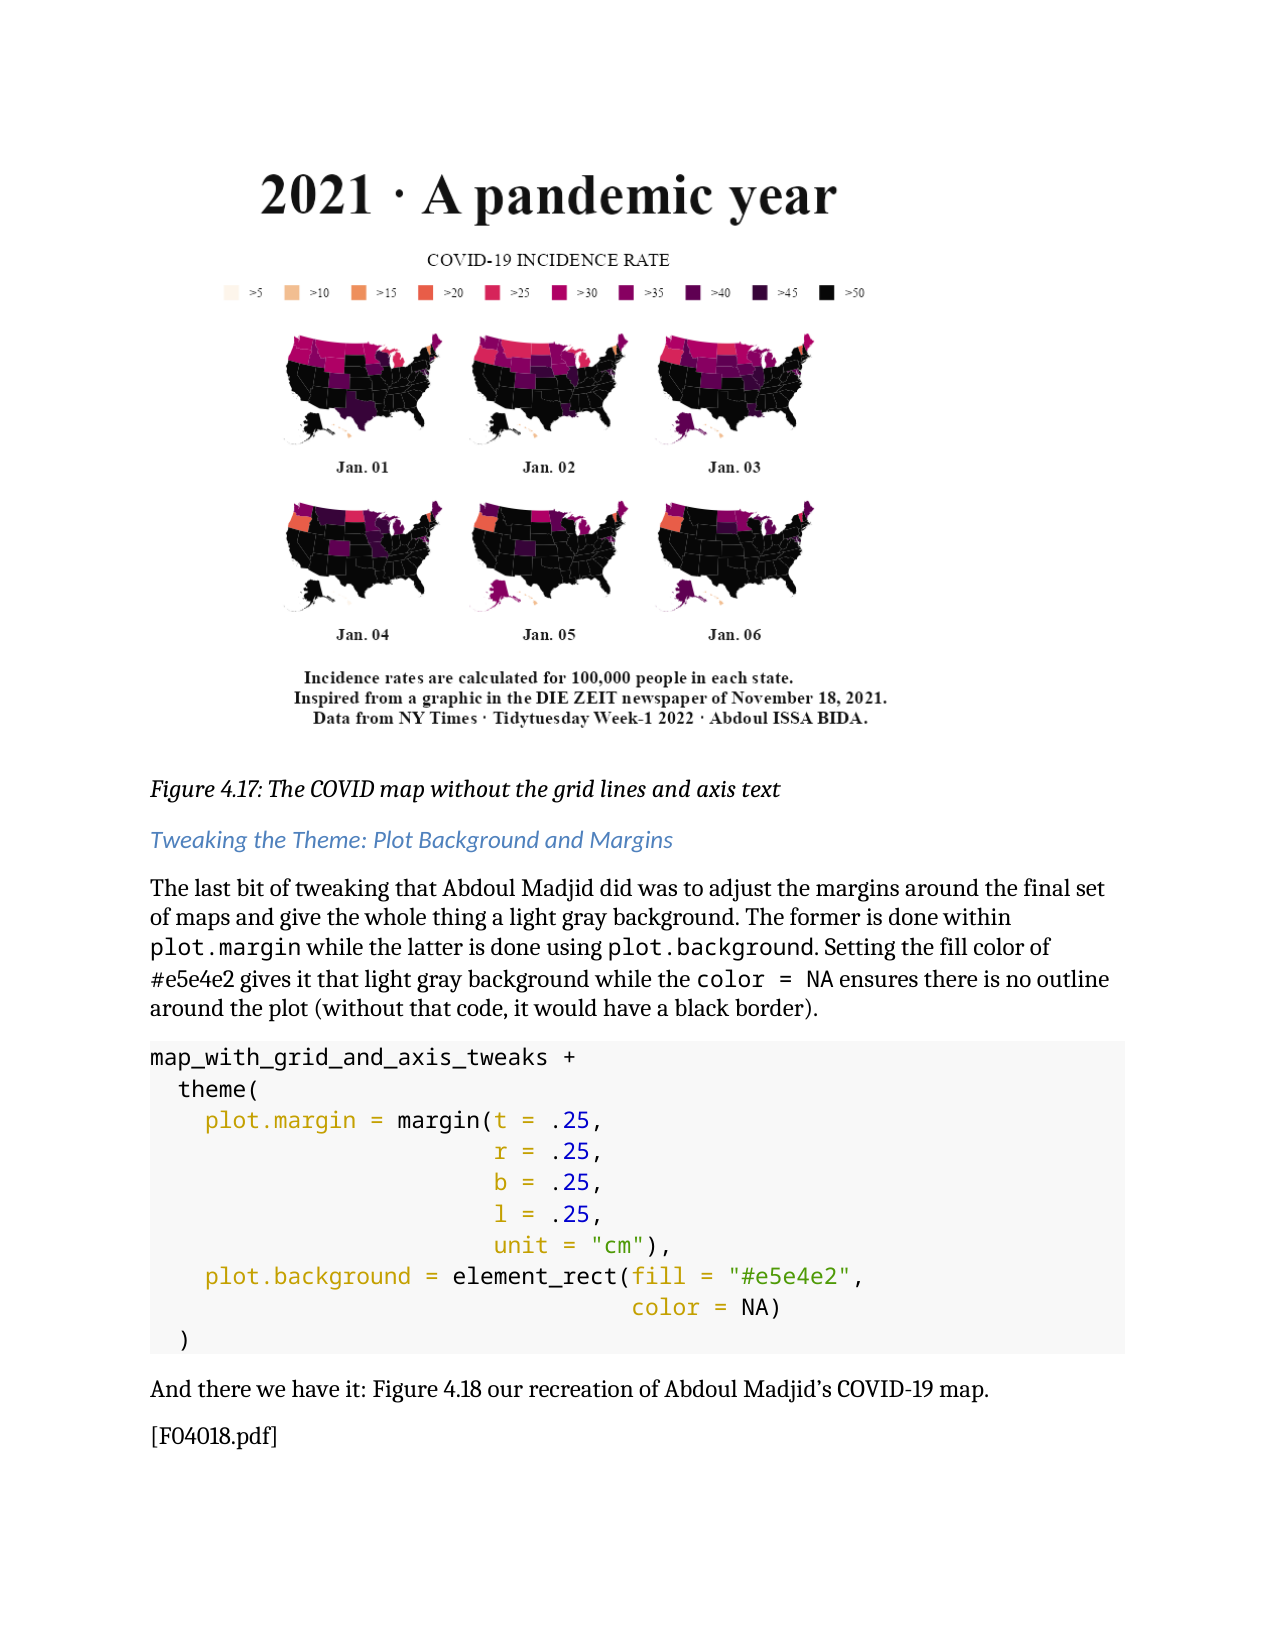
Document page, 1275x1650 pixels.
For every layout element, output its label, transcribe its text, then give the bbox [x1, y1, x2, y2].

text [F04018.pdf] [150, 1422, 1125, 1451]
subtitle Tweaking the Theme: Plot Background and Margins [150, 824, 1125, 855]
picture [168, 150, 924, 754]
text The last bit of tweaking that Abdoul Madjid did was to adjust the margins around the final set of maps and give the whole thing a light gray background. The former is done within plot.margin while the latter is done using plot.background. Setting the fill color of #e5e4e2 gives it that light gray background while the color = NA ensures there is no outline around the plot (without that code, it would have a black border). [150, 874, 1125, 1022]
text And there we have it: Figure 4.18 our recreation of Abdoul Madjid’s COVID-19 map. [150, 1374, 1125, 1403]
text Figure 4.17: The COVID map without the grid lines and axis text [150, 775, 1125, 804]
text map_with_grid_and_axis_tweaks + theme( plot.margin = margin(t = .25, r = .25, b = .25, l = .25, unit = "cm"), plot.background = element_rect(fill = "#e5e4e2", color = NA) ) [150, 1041, 1125, 1354]
